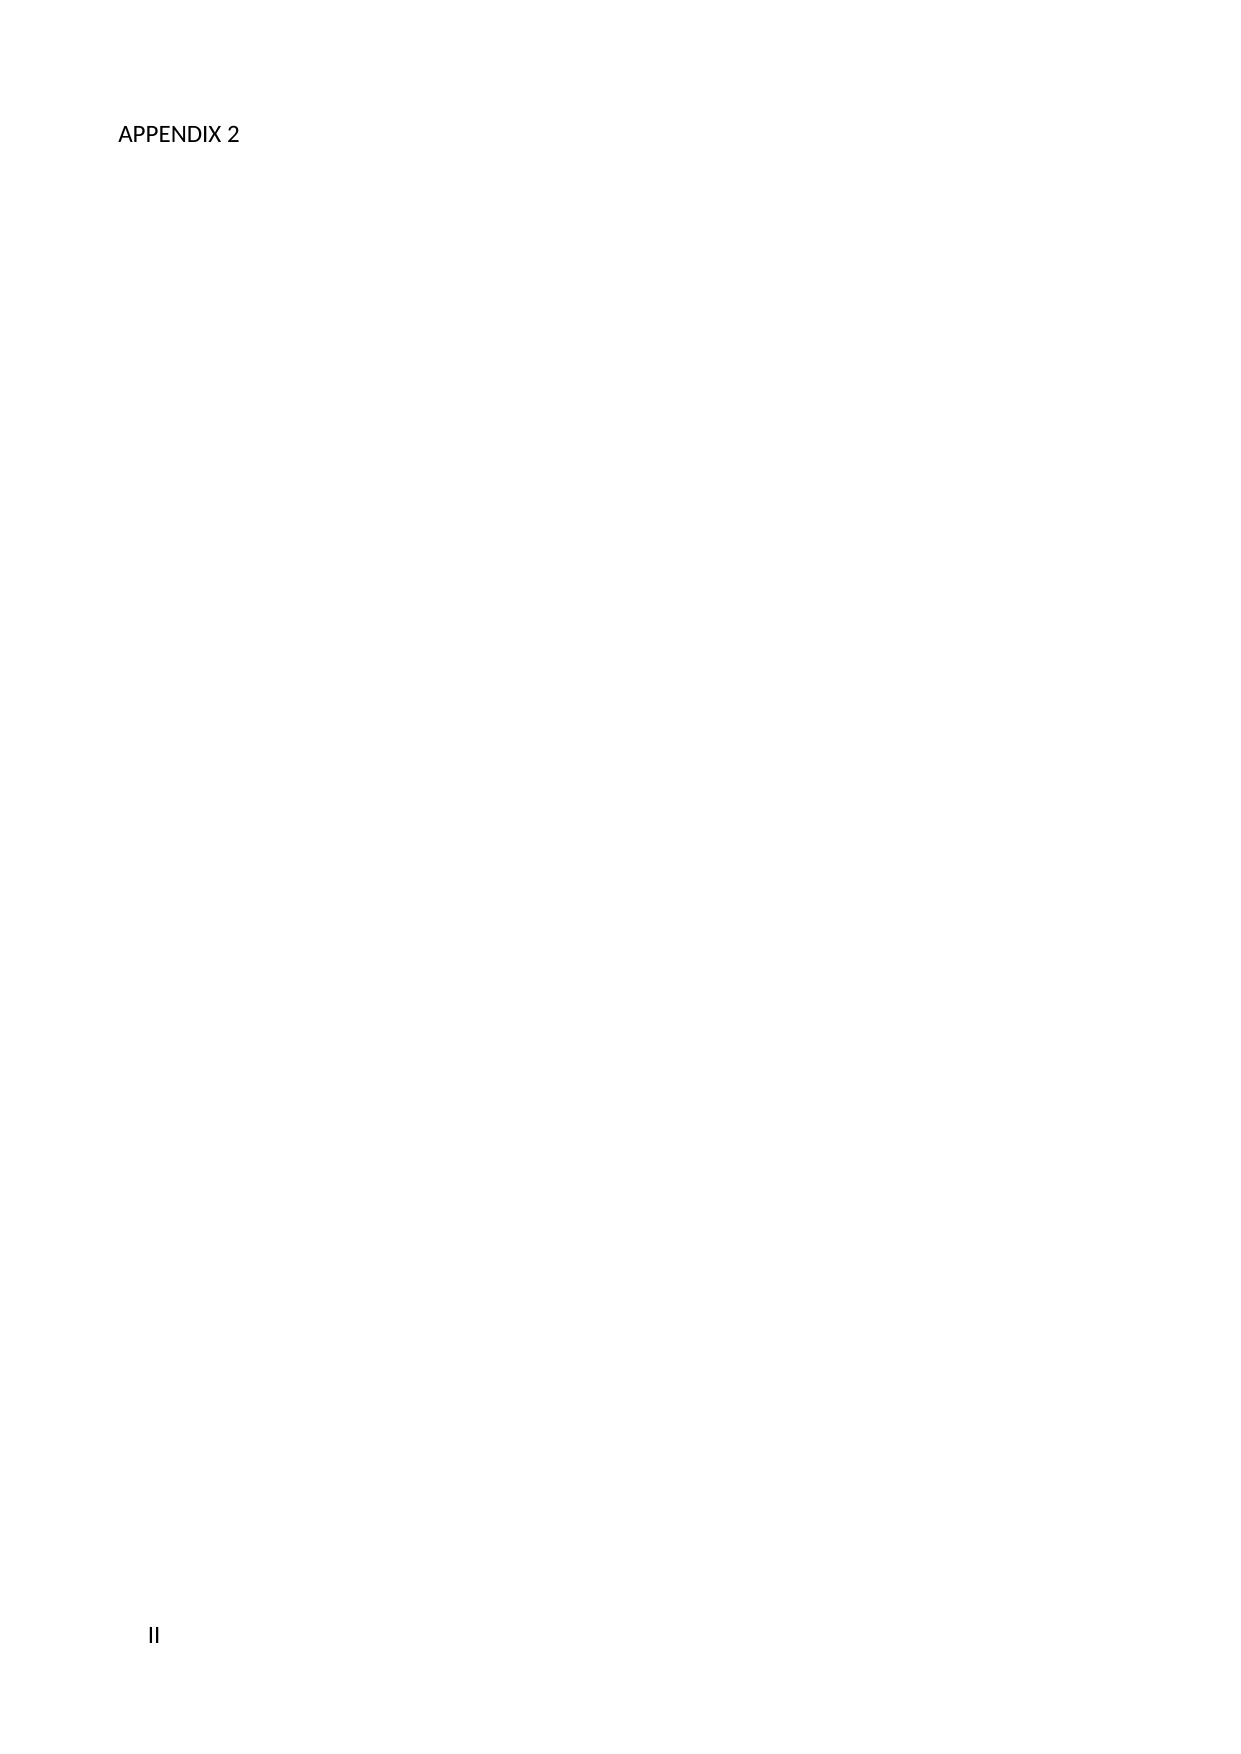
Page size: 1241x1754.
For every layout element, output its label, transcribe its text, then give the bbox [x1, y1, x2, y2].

text APPENDIX 2 [118, 118, 1122, 149]
